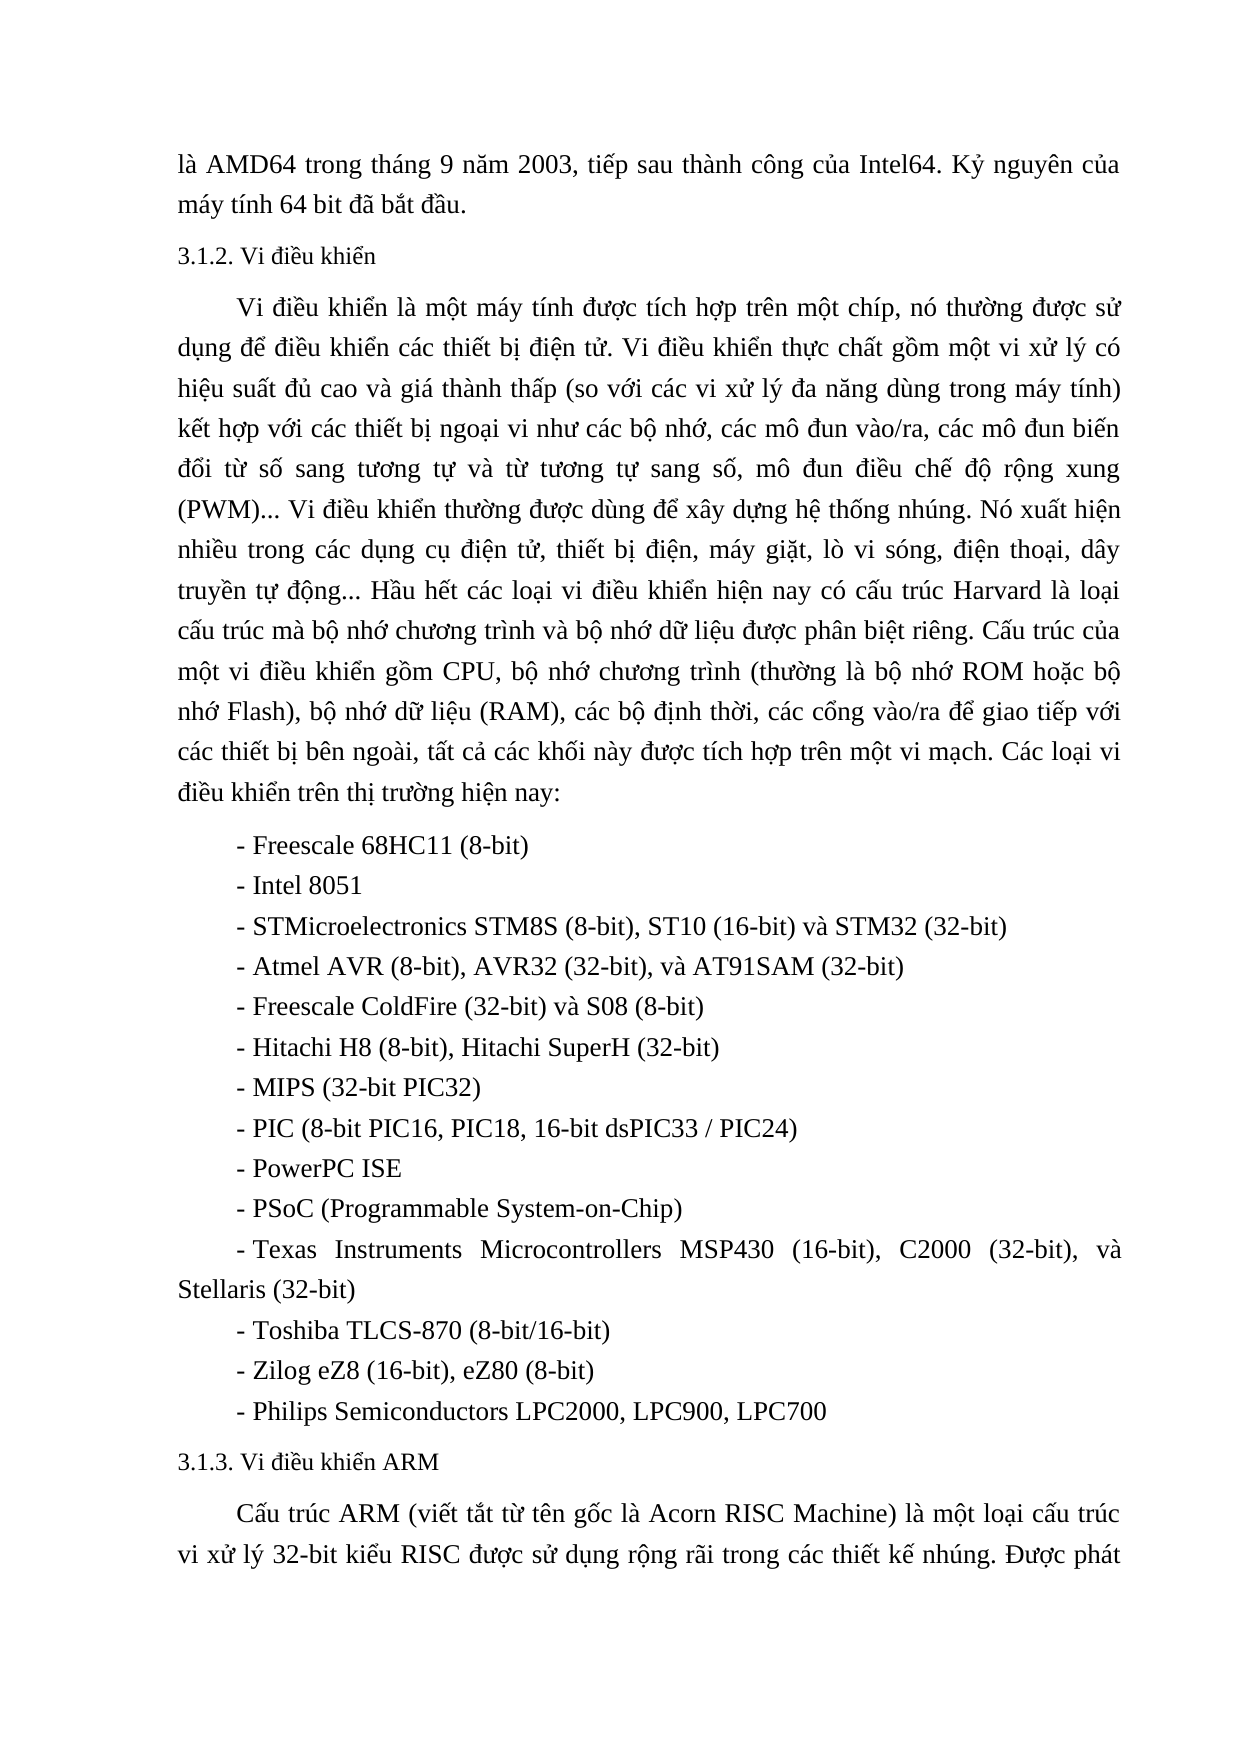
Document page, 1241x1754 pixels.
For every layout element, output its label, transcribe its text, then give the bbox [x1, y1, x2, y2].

list Freescale ColdFire (32-bit) và S08 (8-bit) [177, 990, 1122, 1022]
list PowerPC ISE [177, 1152, 1122, 1183]
list Hitachi H8 (8-bit), Hitachi SuperH (32-bit) [177, 1031, 1122, 1062]
list MIPS (32-bit PIC32) [177, 1071, 1122, 1102]
list Atmel AVR (8-bit), AVR32 (32-bit), và AT91SAM (32-bit) [177, 950, 1122, 981]
list PIC (8-bit PIC16, PIC18, 16-bit dsPIC33 / PIC24) [177, 1112, 1122, 1143]
list STMicroelectronics STM8S (8-bit), ST10 (16-bit) và STM32 (32-bit) [177, 909, 1122, 941]
list Toshiba TLCS-870 (8-bit/16-bit) [177, 1314, 1122, 1345]
list PSoC (Programmable System-on-Chip) [177, 1192, 1122, 1224]
list Philips Semiconductors LPC2000, LPC900, LPC700 [177, 1394, 1122, 1426]
list Freescale 68HC11 (8-bit) [177, 829, 1122, 860]
list Zilog eZ8 (16-bit), eZ80 (8-bit) [177, 1354, 1122, 1385]
subtitle 3.1.2. Vi điều khiển [177, 241, 1122, 270]
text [177, 148, 1122, 219]
list Intel 8051 [177, 869, 1122, 900]
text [177, 1497, 1122, 1569]
list Texas Instruments Microcontrollers MSP430 (16-bit), C2000 (32-bit), và Stellaris (32-bit) [177, 1233, 1122, 1304]
subtitle 3.1.3. Vi điều khiển ARM [177, 1447, 1122, 1476]
text Vi điều khiển là một máy tính được tích hợp trên một chíp, nó thường được sử dụng để điều khiển các thiết bị điện tử. Vi điều khiển thực chất gồm một vi xử lý có hiệu suất đủ cao và giá thành thấp (so với các vi xử lý đa năng dùng trong máy tính) kết hợp với các thiết bị ngoại vi như các bộ nhớ, các mô đun vào/ra, các mô đun biến đổi từ số sang tương tự và từ tương tự sang số, mô đun điều chế độ rộng xung (PWM)... Vi điều khiển thường được dùng để xây dựng hệ thống nhúng. Nó xuất hiện nhiều trong các dụng cụ điện tử, thiết bị điện, máy giặt, lò vi sóng, điện thoại, dây truyền tự động... Hầu hết các loại vi điều khiển hiện nay có cấu trúc Harvard là loại cấu trúc mà bộ nhớ chương trình và bộ nhớ dữ liệu được phân biệt riêng. Cấu trúc của một vi điều khiển gồm CPU, bộ nhớ chương trình (thường là bộ nhớ ROM hoặc bộ nhớ Flash), bộ nhớ dữ liệu (RAM), các bộ định thời, các cổng vào/ra để giao tiếp với các thiết bị bên ngoài, tất cả các khối này được tích hợp trên một vi mạch. Các loại vi điều khiển trên thị trường hiện nay: [177, 291, 1122, 807]
